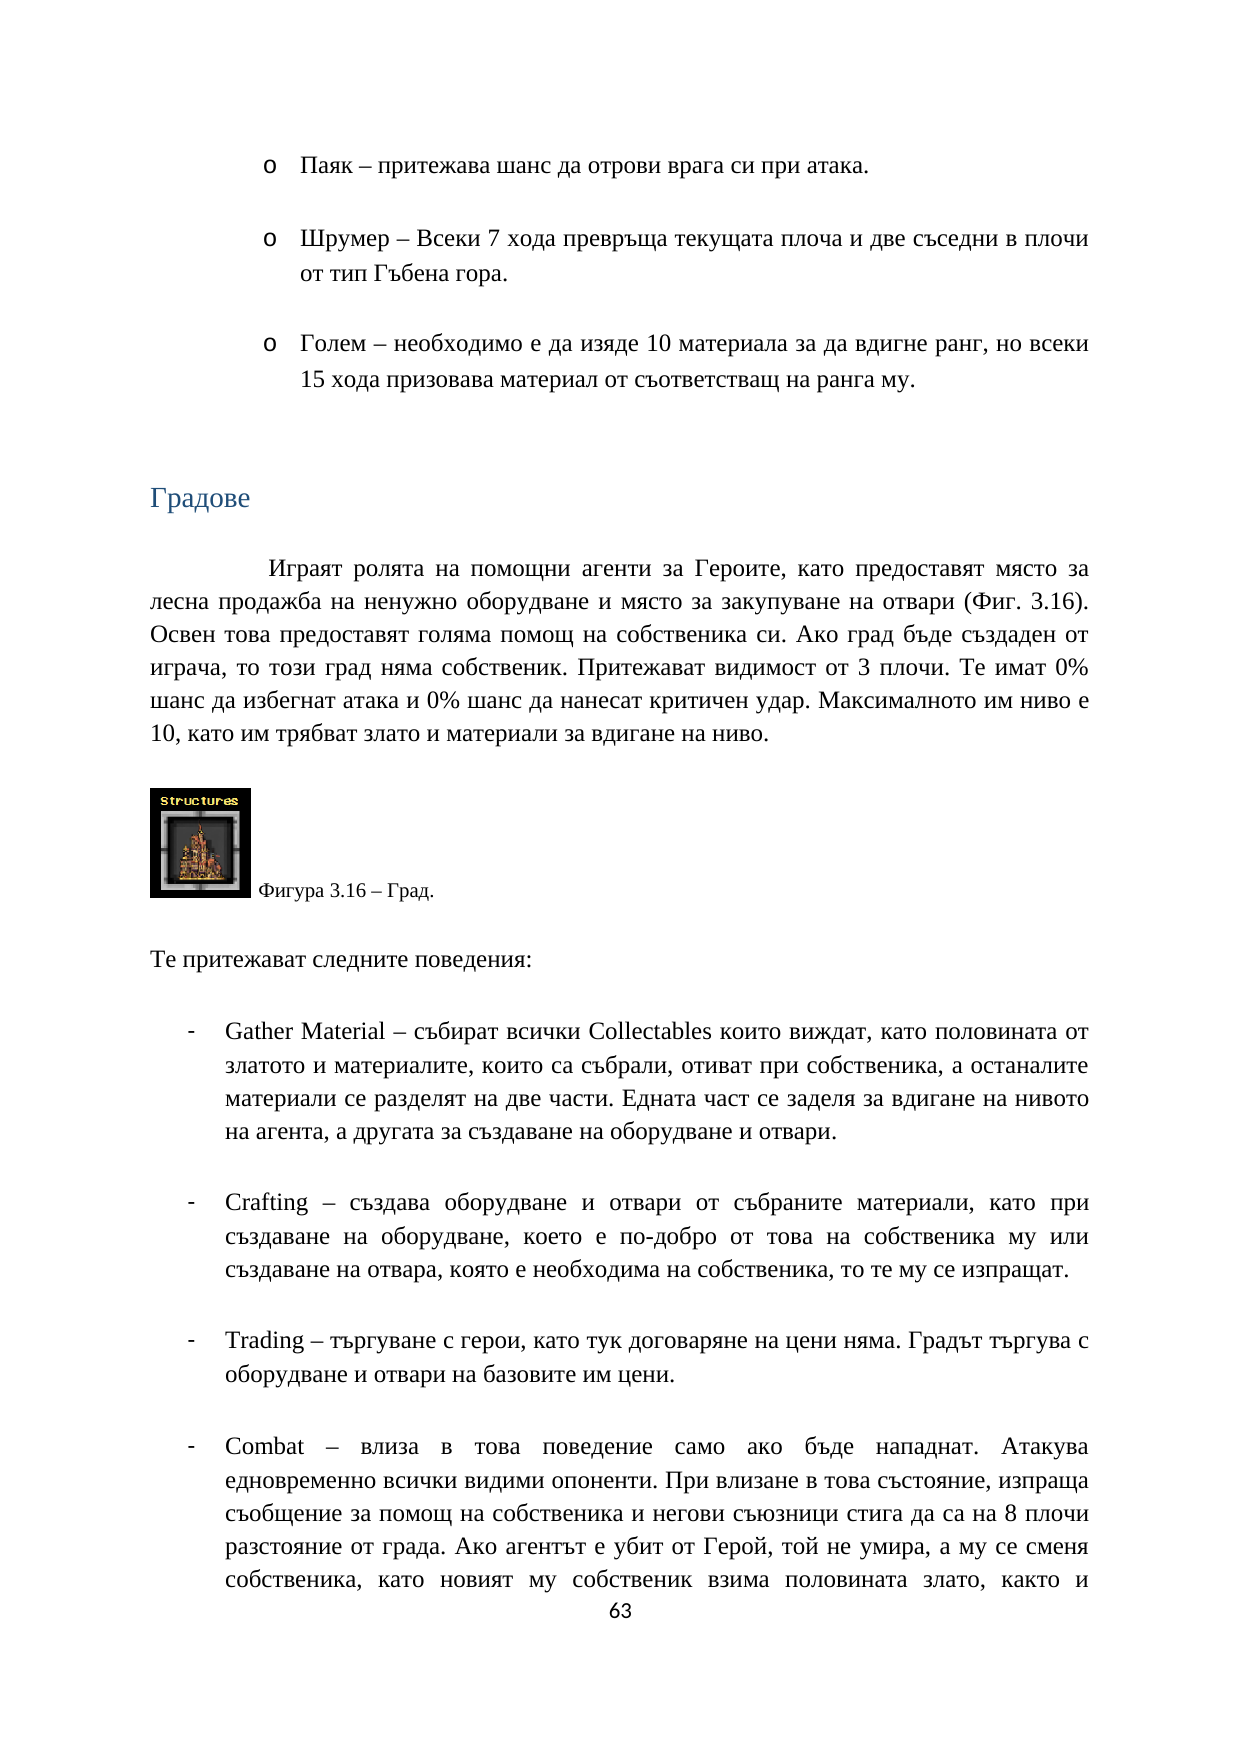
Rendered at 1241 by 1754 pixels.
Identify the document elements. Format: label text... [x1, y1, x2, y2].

text Играят ролята на помощни агенти за Героите, като предоставят място за лесна продажба на ненужно оборудване и място за закупуване на отвари (Фиг. 3.16). Освен това предоставят голяма помощ на собственика си. Ако град бъде създаден от играча, то този град няма собственик. Притежават видимост от 3 плочи. Те имат 0% шанс да избегнат атака и 0% шанс да нанесат критичен удар. Максималното им ниво е 10, като им трябват злато и материали за вдигане на ниво. [150, 553, 1090, 747]
text Фигура 3.16 – Град. [150, 789, 1090, 902]
list Голем – необходимо е да изяде 10 материала за да вдигне ранг, но всеки 15 хода призовава материал от съответстващ на ранга му. [262, 328, 1090, 392]
list Trading – търгуване с герои, като тук договаряне на цени няма. Градът търгува с оборудване и отвари на базовите им цени. [187, 1324, 1090, 1388]
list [187, 1430, 1090, 1592]
list Gather Material – събират всички Collectables които виждат, като половината от златото и материалите, които са събрали, отиват при собственика, а останалите материали се разделят на две части. Едната част се заделя за вдигане на нивото на агента, а другата за създаване на оборудване и отвари. [187, 1015, 1090, 1144]
list Паяк – притежава шанс да отрови врага си при атака. [262, 150, 1090, 181]
list Шрумер – Всеки 7 хода превръща текущата плоча и две съседни в плочи от тип Гъбена гора. [262, 223, 1090, 287]
list Crafting – създава оборудване и отвари от събраните материали, като при създаване на оборудване, което е по-добро от това на собственика му или създаване на отвара, която е необходима на собственика, то те му се изпращат. [187, 1186, 1090, 1283]
subtitle Градове [150, 480, 1090, 513]
picture [150, 788, 251, 898]
text Те притежават следните поведения: [150, 944, 1090, 973]
